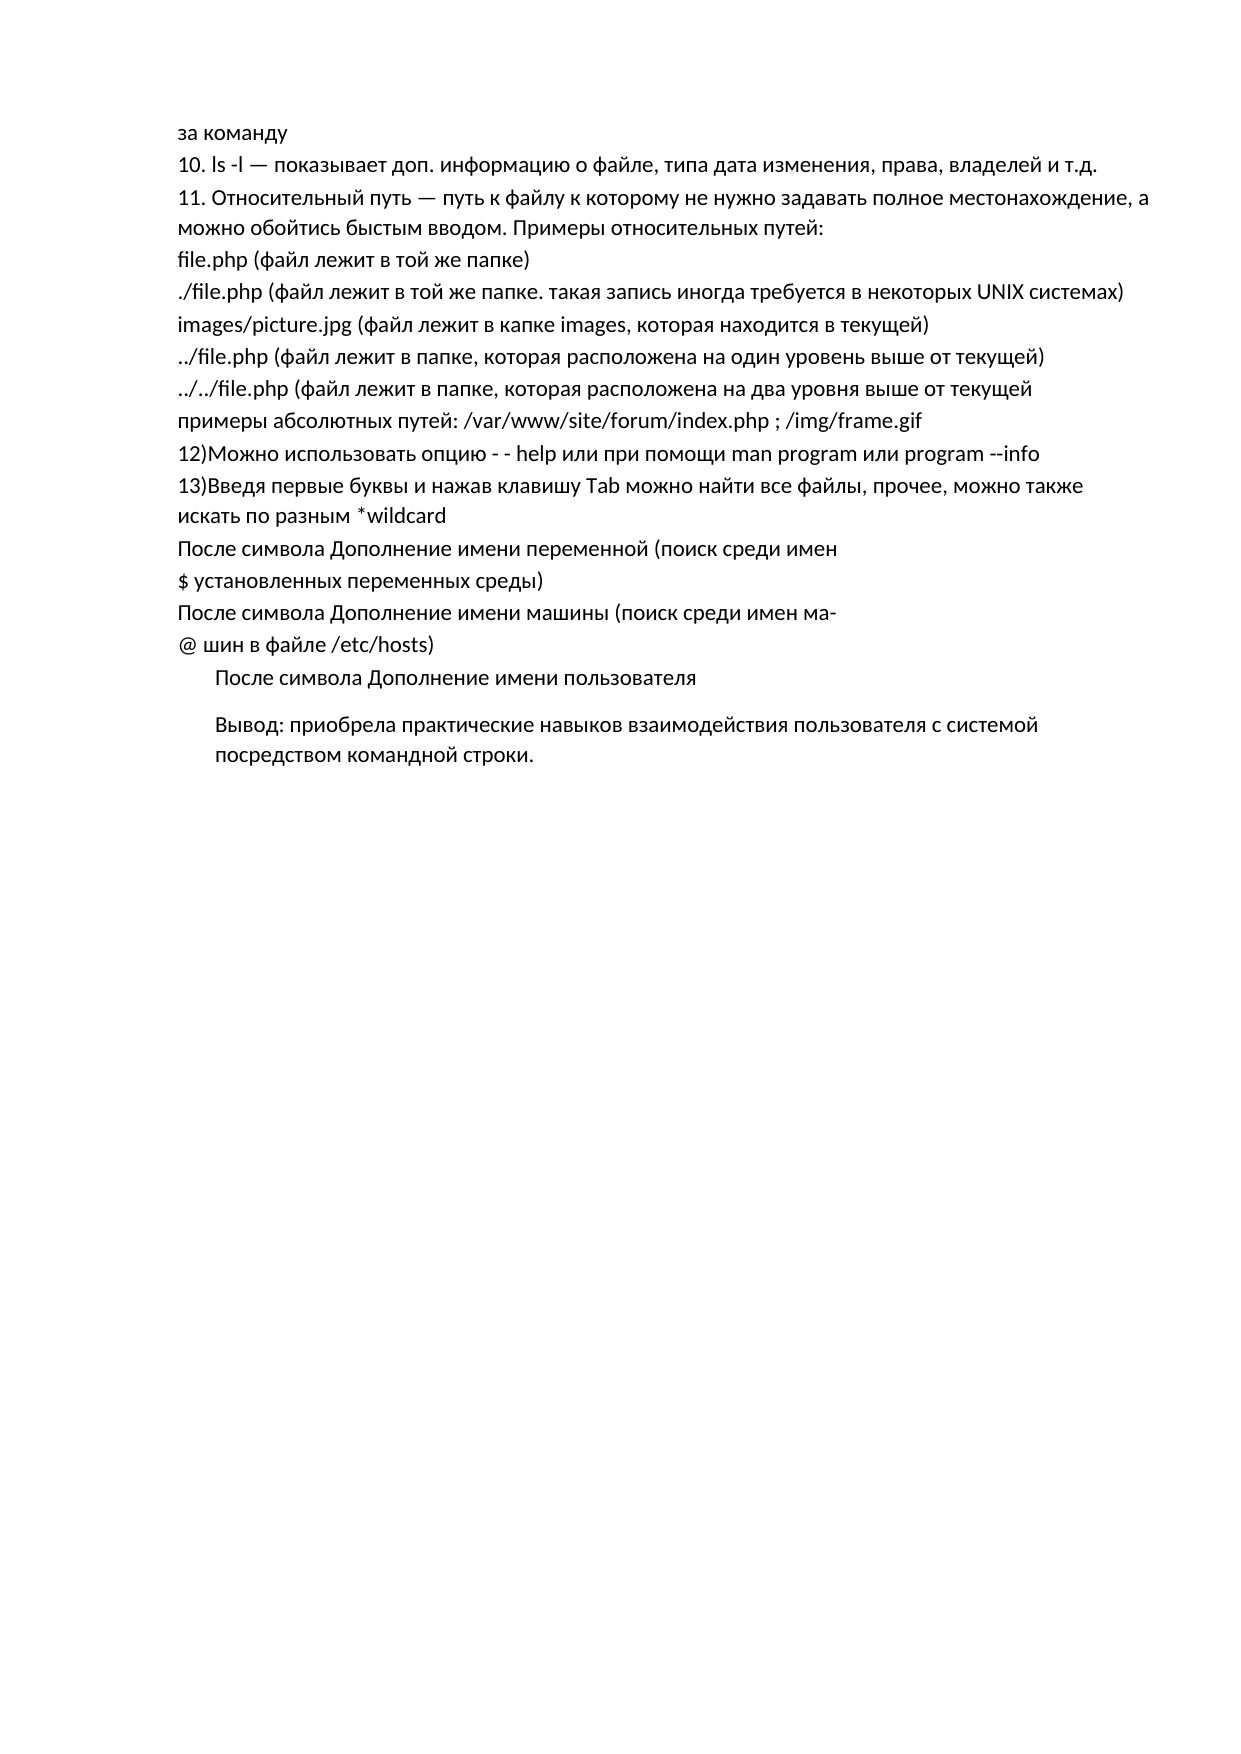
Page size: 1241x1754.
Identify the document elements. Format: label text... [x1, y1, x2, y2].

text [177, 118, 1152, 146]
text После символа Дополнение имени машины (поиск среди имен ма- [177, 598, 1152, 626]
text images/picture.jpg (файл лежит в капке images, которая находится в текущей) [177, 310, 1152, 338]
text file.php (файл лежит в той же папке) [177, 245, 1152, 273]
text 11. Относительный путь — путь к файлу к которому не нужно задавать полное местонахождение, а можно обойтись быстым вводом. Примеры относительных путей: [177, 183, 1152, 241]
text примеры абсолютных путей: /var/www/site/forum/index.php ; /img/frame.gif [177, 407, 1152, 435]
text ../../file.php (файл лежит в папке, которая расположена на два уровня выше от текущей [177, 374, 1152, 402]
text ./file.php (файл лежит в той же папке. такая запись иногда требуется в некоторых UNIX системах) [177, 277, 1152, 306]
text Вывод: приобрела практические навыков взаимодействия пользователя с системой посредством командной строки. [215, 710, 1152, 768]
text $ установленных переменных среды) [177, 566, 1152, 594]
text ../file.php (файл лежит в папке, которая расположена на один уровень выше от текущей) [177, 342, 1152, 370]
text После символа Дополнение имени пользователя [215, 663, 1152, 691]
text @ шин в файле /etc/hosts) [177, 631, 1152, 659]
text 10. ls -l — показывает доп. информацию о файле, типа дата изменения, права, владелей и т.д. [177, 150, 1152, 178]
text После символа Дополнение имени переменной (поиск среди имен [177, 534, 1152, 562]
text 12)Можно использовать опцию - - help или при помощи man program или program --info [177, 439, 1152, 467]
text 13)Введя первые буквы и нажав клавишу Tab можно найти все файлы, прочее, можно также искать по разным *wildcard [177, 471, 1152, 529]
